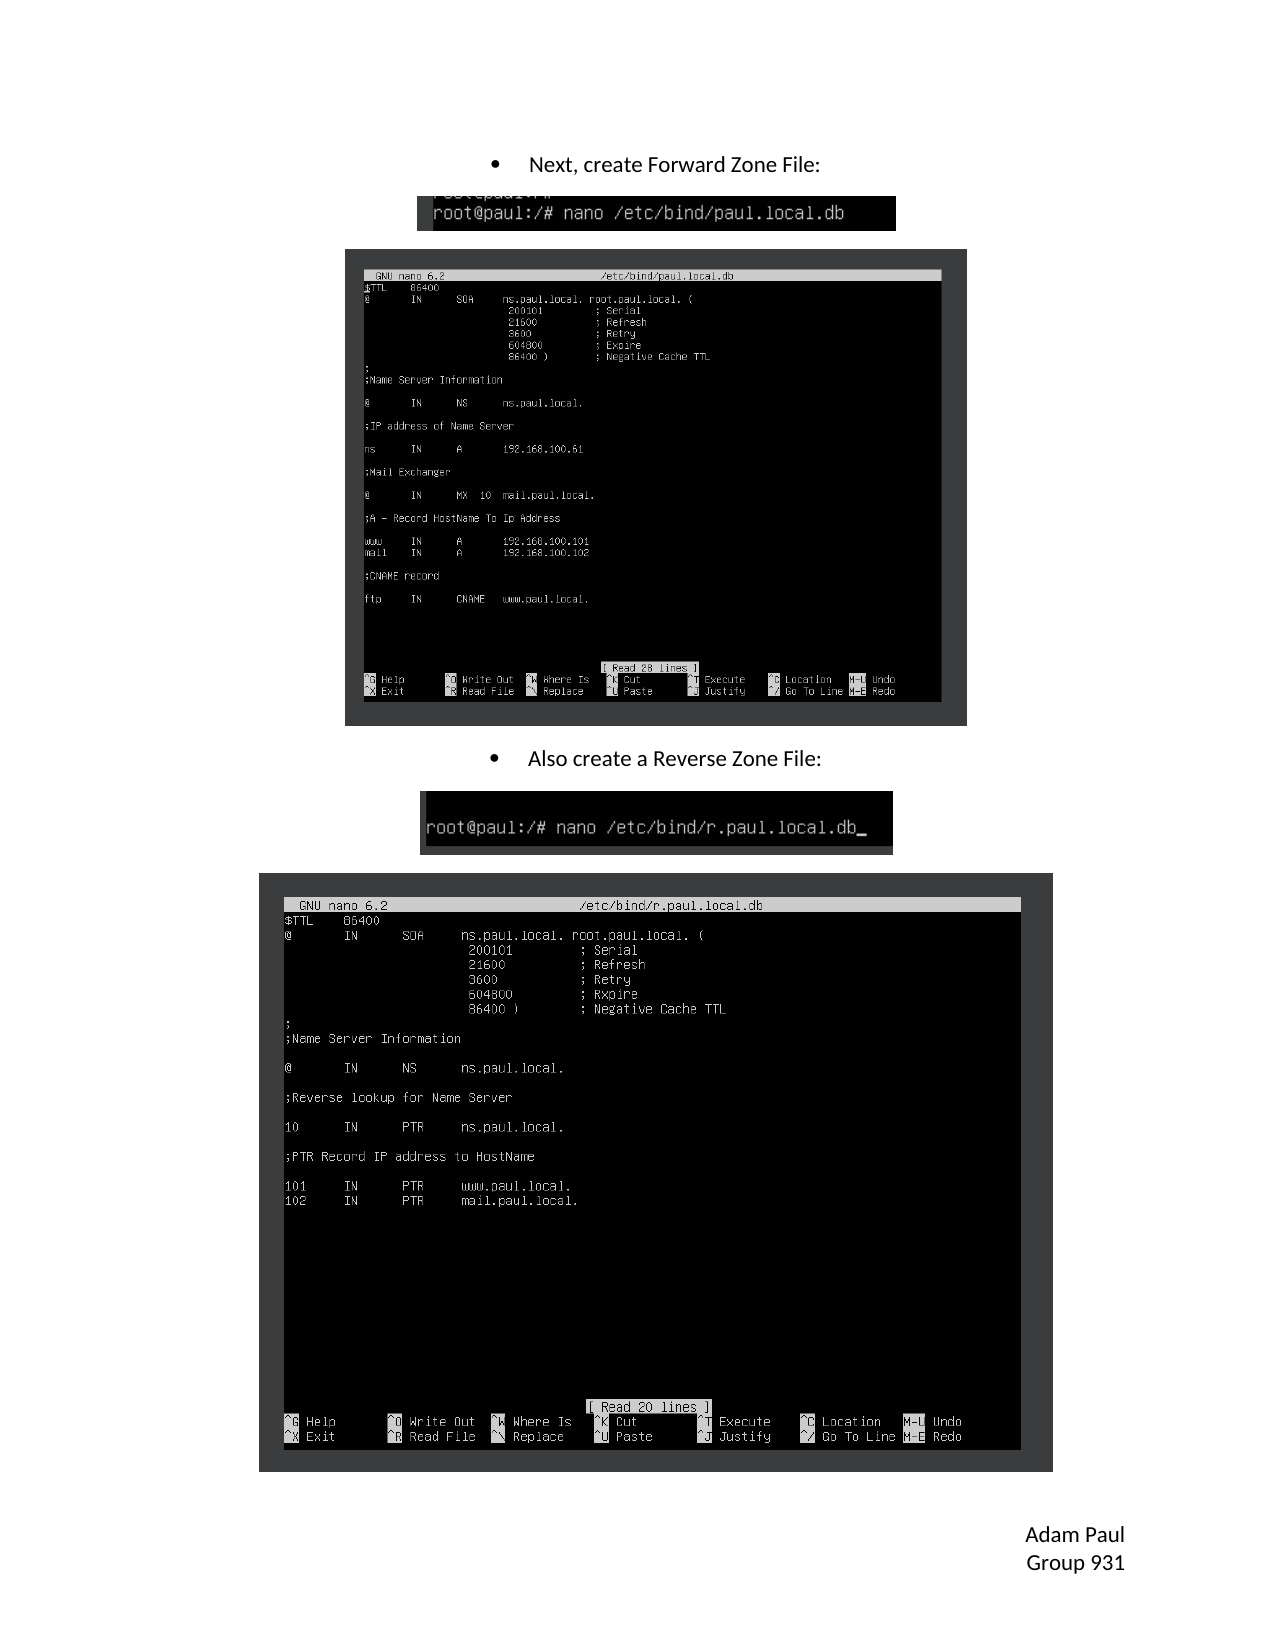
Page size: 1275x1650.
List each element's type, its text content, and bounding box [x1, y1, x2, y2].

picture [259, 873, 1053, 1472]
list Also create a Reverse Zone File: [187, 744, 1125, 772]
picture [420, 791, 893, 855]
picture [417, 196, 896, 231]
picture [345, 249, 967, 726]
list Next, create Forward Zone File: [187, 150, 1125, 178]
